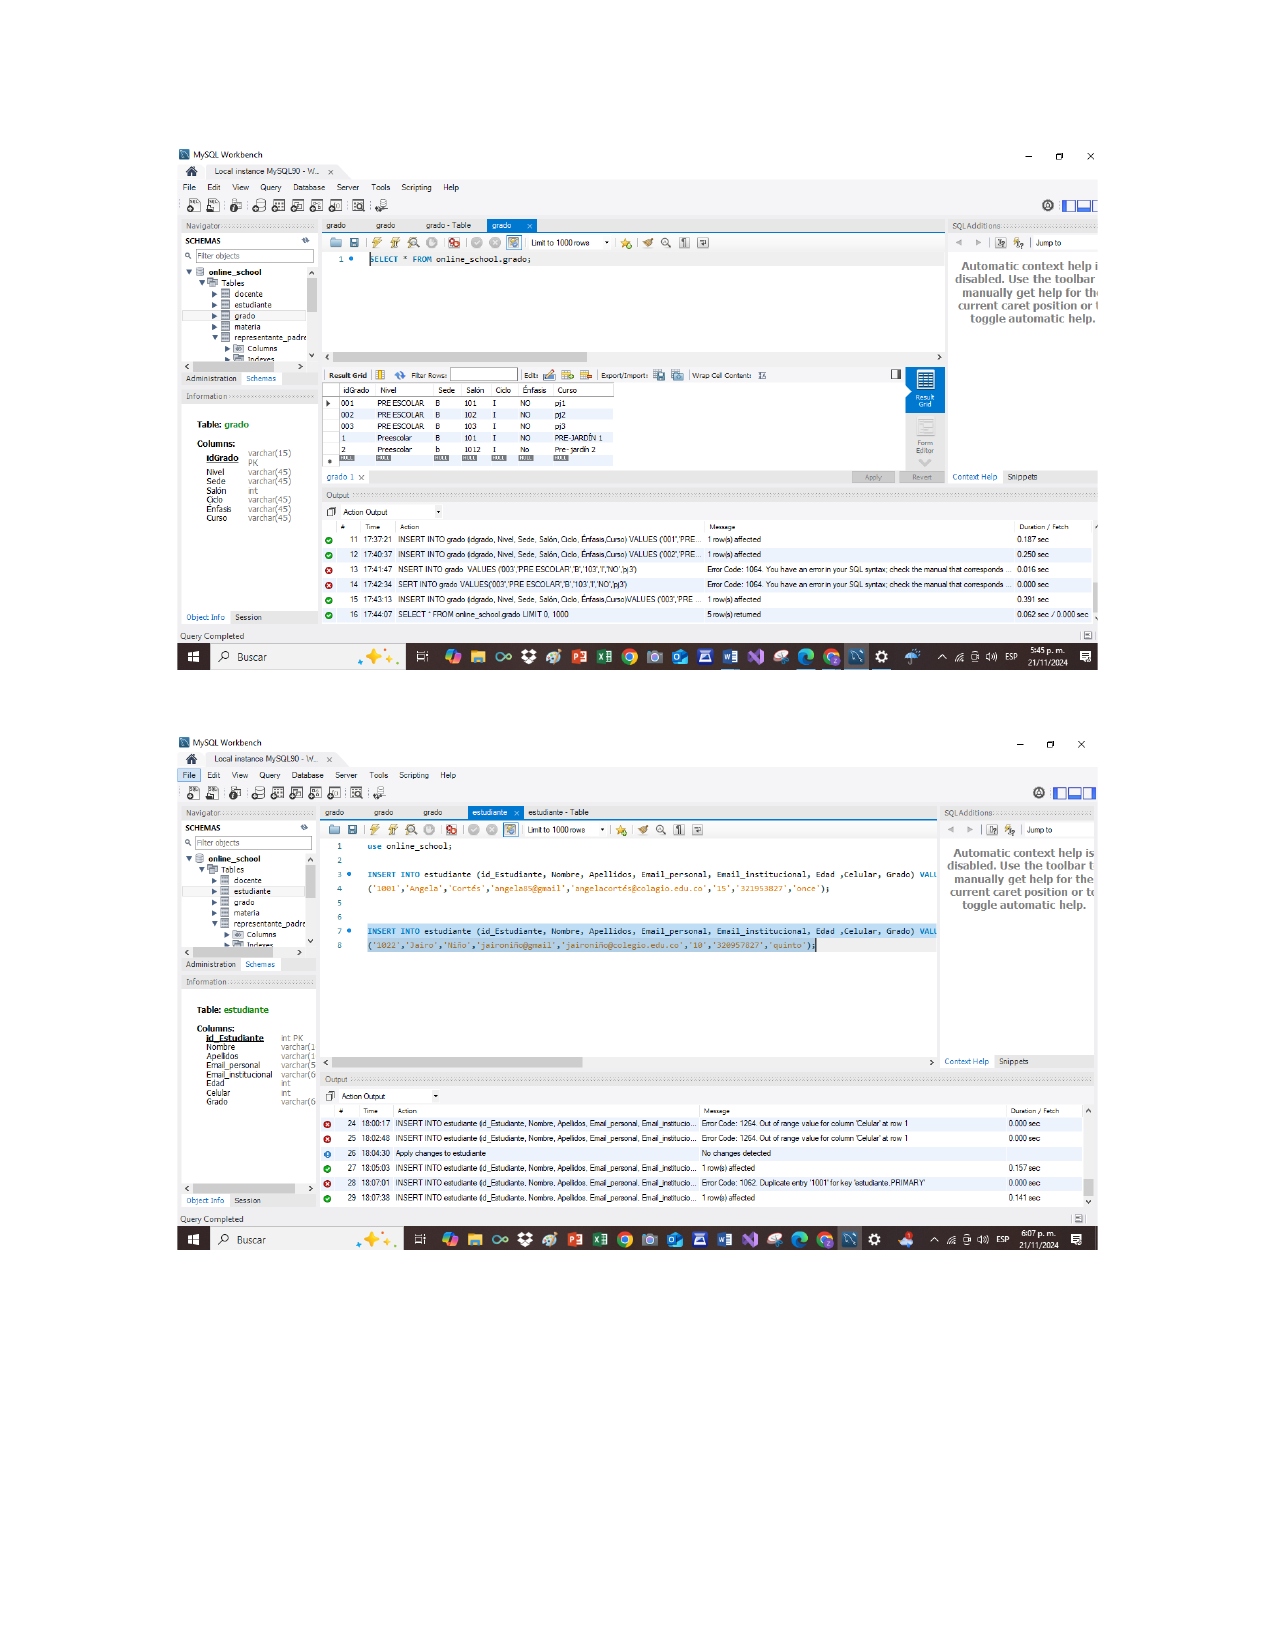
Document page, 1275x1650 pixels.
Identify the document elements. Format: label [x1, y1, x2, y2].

picture [177, 735, 1098, 1250]
picture [177, 147, 1098, 670]
